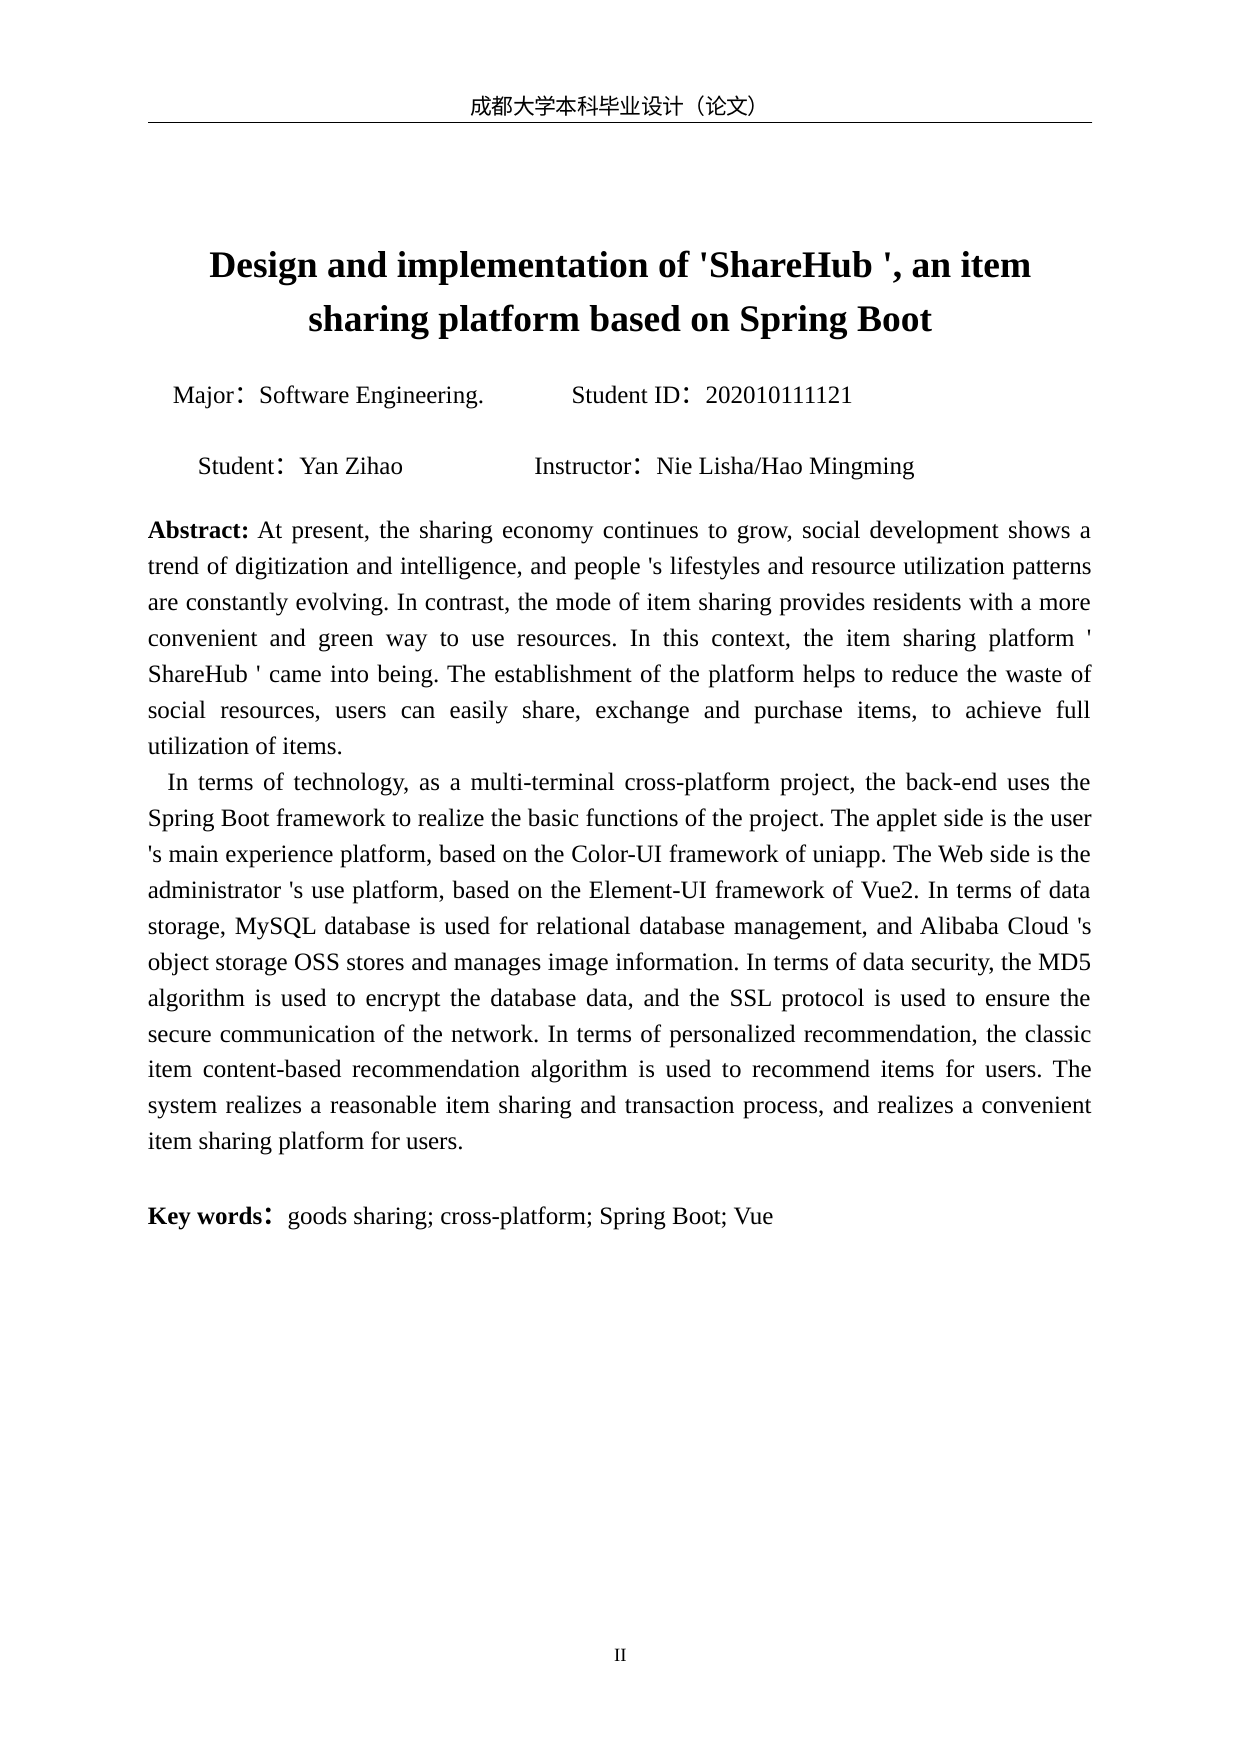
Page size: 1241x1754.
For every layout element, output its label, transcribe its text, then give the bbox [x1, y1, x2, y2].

text Key words：goods sharing; cross-platform; Spring Boot; Vue [148, 1196, 1092, 1232]
text Design and implementation of 'ShareHub ', an item sharing platform based on Spring Boot [148, 242, 1092, 339]
text Abstract: At present, the sharing economy continues to grow, social development shows a trend of digitization and intelligence, and people 's lifestyles and resource utilization patterns are constantly evolving. In contrast, the mode of item sharing provides residents with a more convenient and green way to use resources. In this context, the item sharing platform ' ShareHub ' came into being. The establishment of the platform helps to reduce the waste of social resources, users can easily share, exchange and purchase items, to achieve full utilization of items. [148, 516, 1092, 760]
text Student：Yan Zihao Instructor：Nie Lisha/Hao Mingming [148, 445, 1092, 481]
text In terms of technology, as a multi-terminal cross-platform project, the back-end uses the Spring Boot framework to realize the basic functions of the project. The applet side is the user 's main experience platform, based on the Color-UI framework of uniapp. The Web side is the administrator 's use platform, based on the Element-UI framework of Vue2. In terms of data storage, MySQL database is used for relational database management, and Alibaba Cloud 's object storage OSS stores and manages image information. In terms of data security, the MD5 algorithm is used to encrypt the database data, and the SSL protocol is used to ensure the secure communication of the network. In terms of personalized recommendation, the classic item content-based recommendation algorithm is used to recommend items for users. The system realizes a reasonable item sharing and transaction process, and realizes a convenient item sharing platform for users. [148, 767, 1092, 1155]
text Major：Software Engineering. Student ID：202010111121 [148, 375, 1092, 411]
